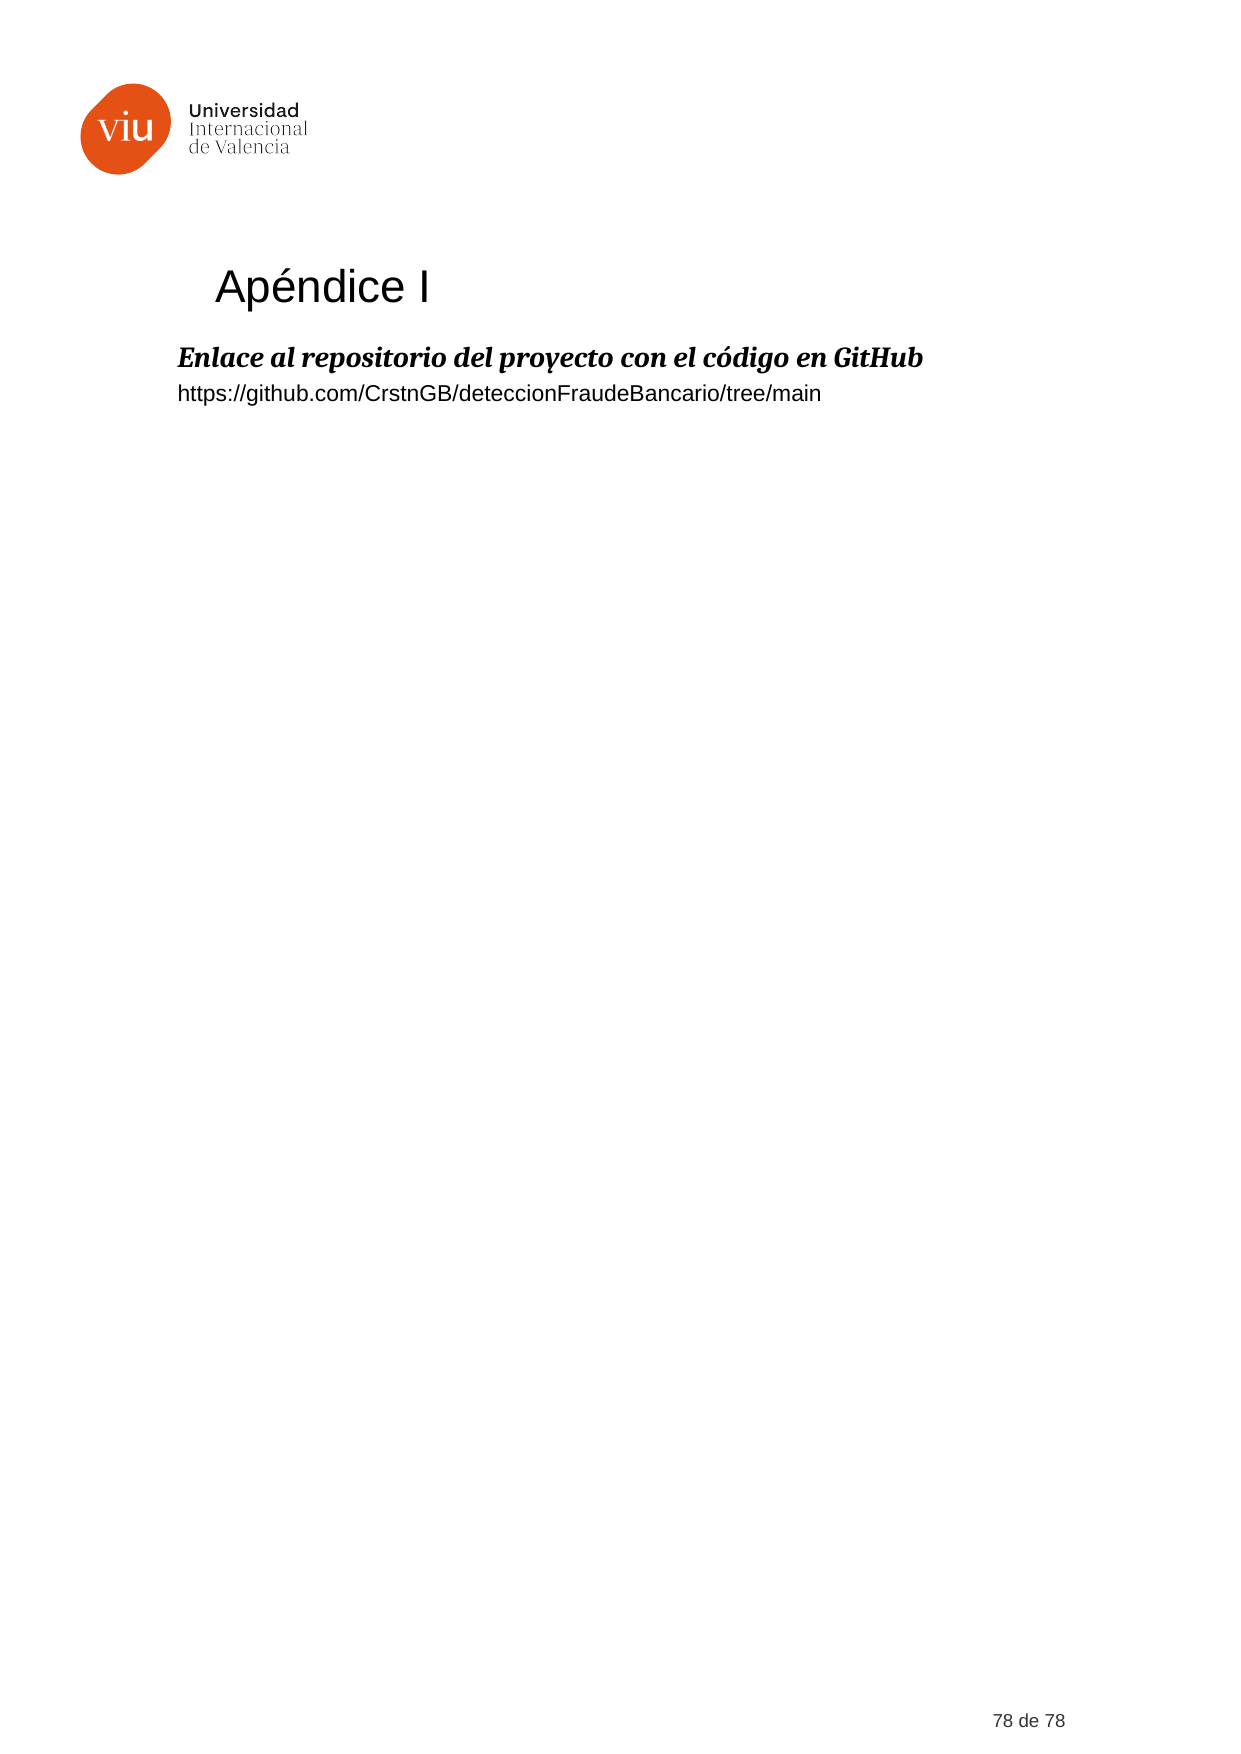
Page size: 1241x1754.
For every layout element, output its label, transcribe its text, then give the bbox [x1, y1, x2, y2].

text https://github.com/CrstnGB/deteccionFraudeBancario/tree/main [177, 379, 1063, 406]
subtitle Enlace al repositorio del proyecto con el código en GitHub [177, 341, 1063, 374]
picture [59, 62, 329, 197]
subtitle Apéndice I [215, 259, 1063, 312]
